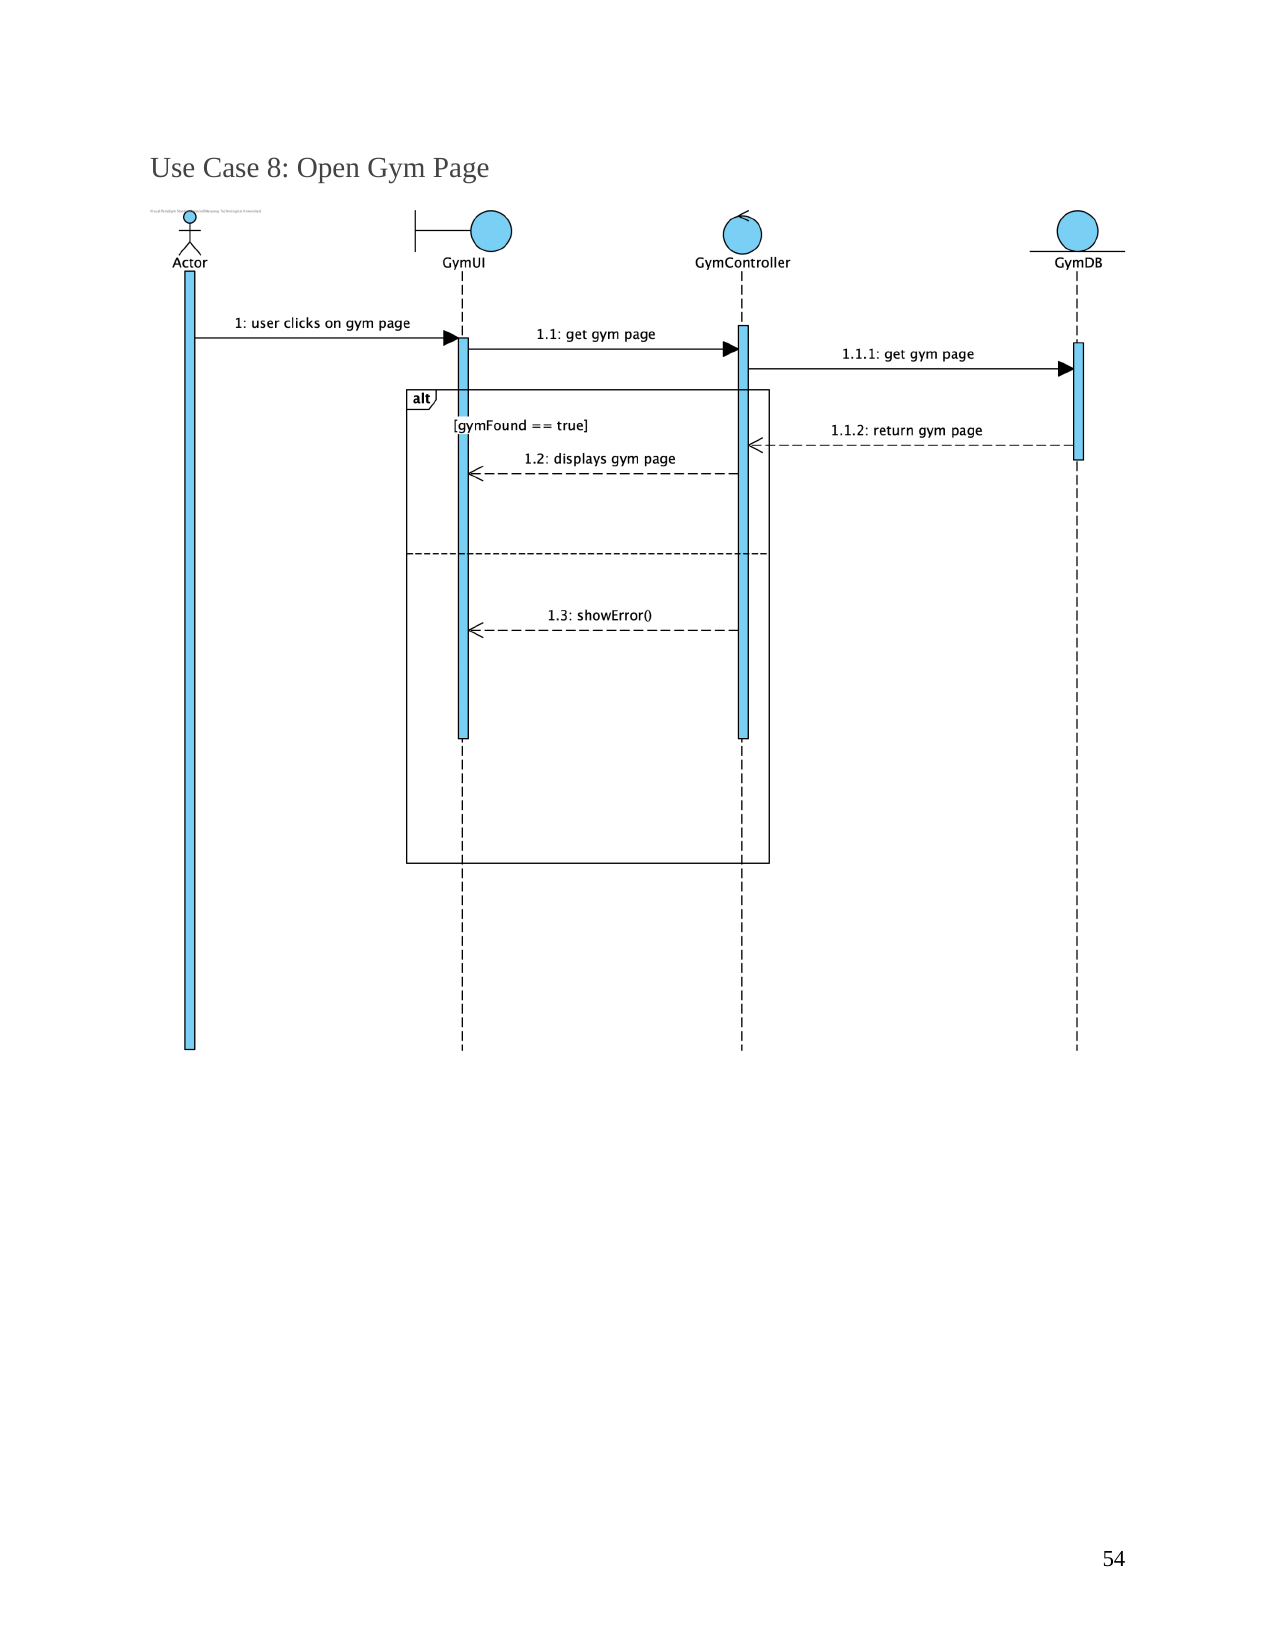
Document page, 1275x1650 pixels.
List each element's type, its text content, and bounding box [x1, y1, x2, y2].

subtitle Use Case 8: Open Gym Page [150, 150, 1125, 183]
picture [150, 208, 1125, 1055]
